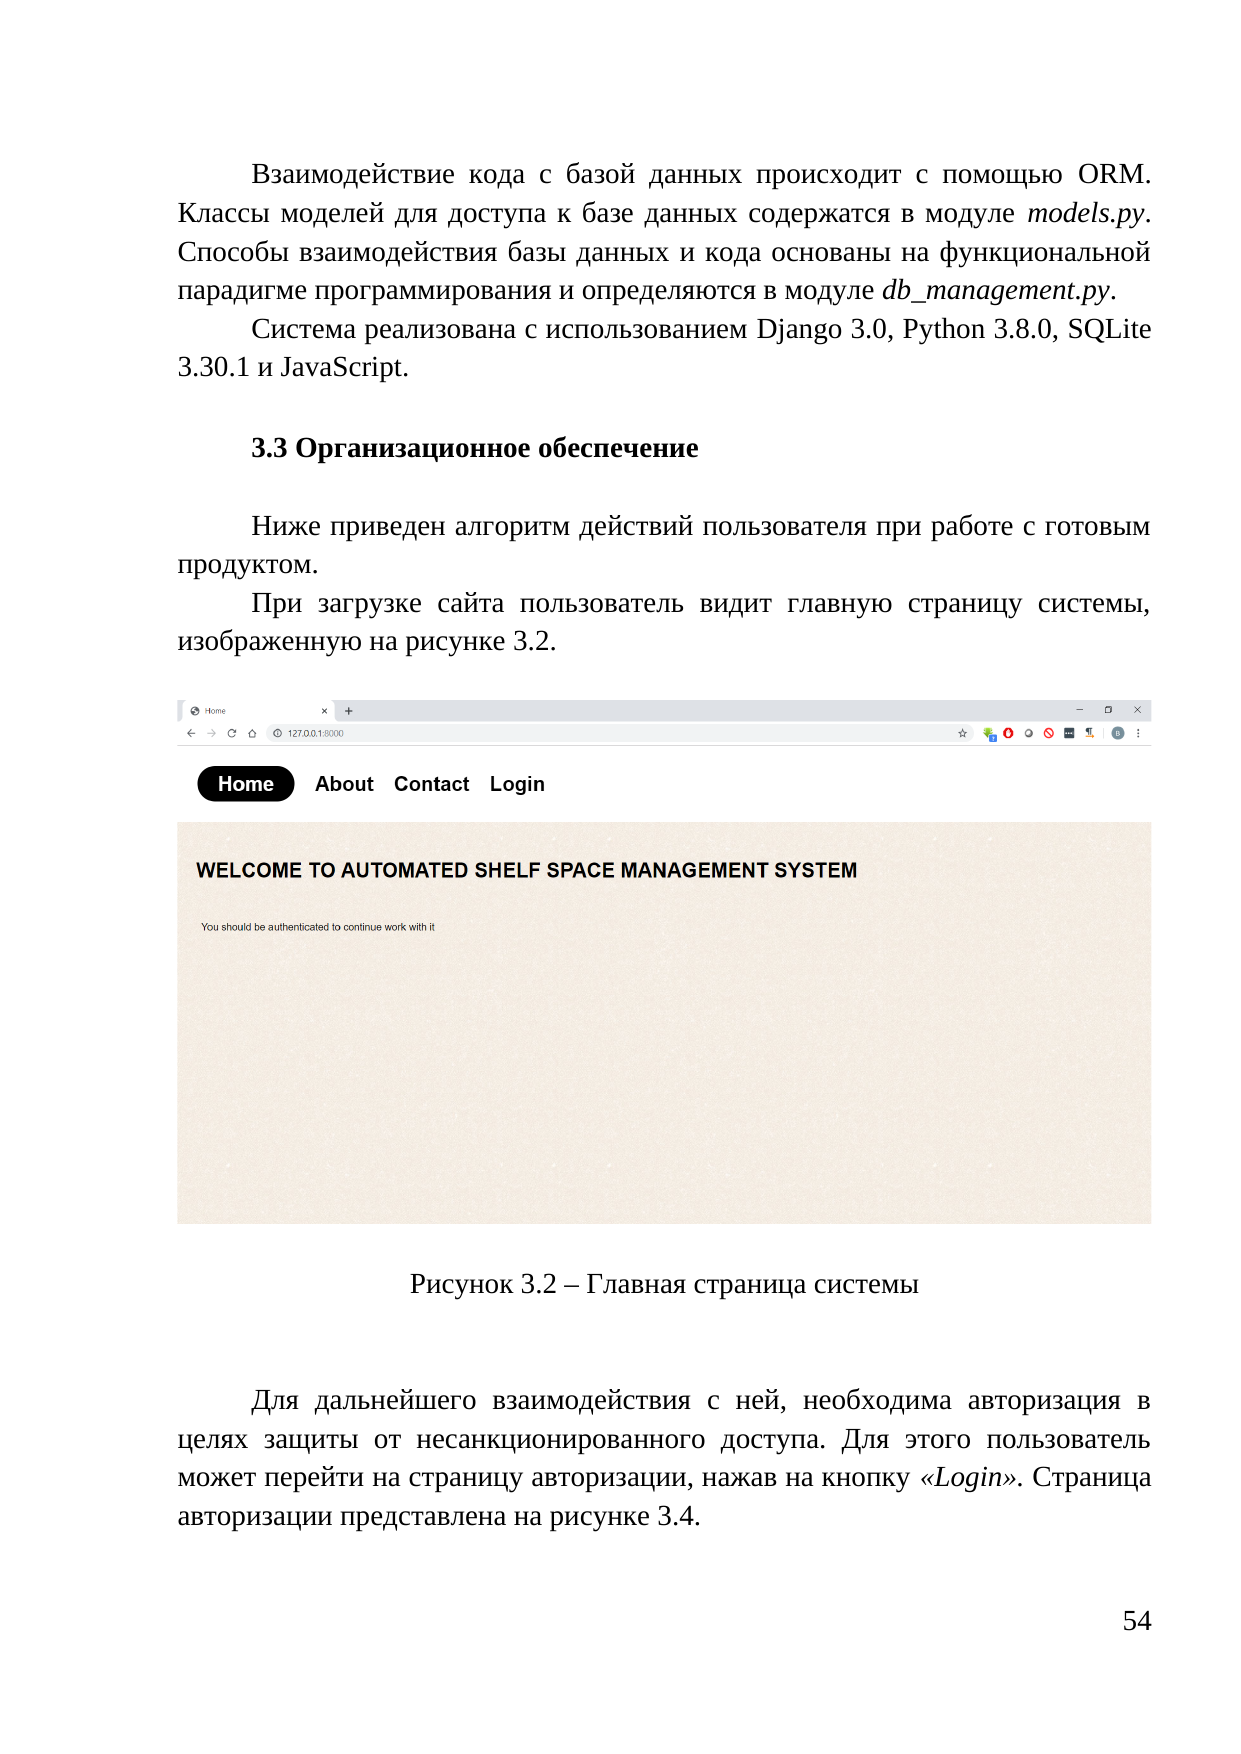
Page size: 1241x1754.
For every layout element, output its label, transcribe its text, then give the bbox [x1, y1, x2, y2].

text Система реализована с использованием Django 3.0, Python 3.8.0, SQLite 3.30.1 и JavaScript. [177, 311, 1152, 383]
text Ниже приведен алгоритм действий пользователя при работе с готовым продуктом. [177, 508, 1152, 580]
picture [177, 700, 1152, 1224]
text Взаимодействие кода с базой данных происходит с помощью ORM. Классы моделей для доступа к базе данных содержатся в модуле models.py. Способы взаимодействия базы данных и кода основаны на функциональной парадигме программирования и определяются в модуле db_management.py. [177, 157, 1152, 306]
text Рисунок 3.2 – Главная страница системы [177, 1267, 1152, 1300]
subtitle 3.3 Организационное обеспечение [251, 431, 1152, 464]
text Для дальнейшего взаимодействия с ней, необходима авторизация в целях защиты от несанкционированного доступа. Для этого пользователь может перейти на страницу авторизации, нажав на кнопку «Login». Страница авторизации представлена на рисунке 3.4. [177, 1382, 1152, 1531]
text При загрузке сайта пользователь видит главную страницу системы, изображенную на рисунке 3.2. [177, 585, 1152, 657]
